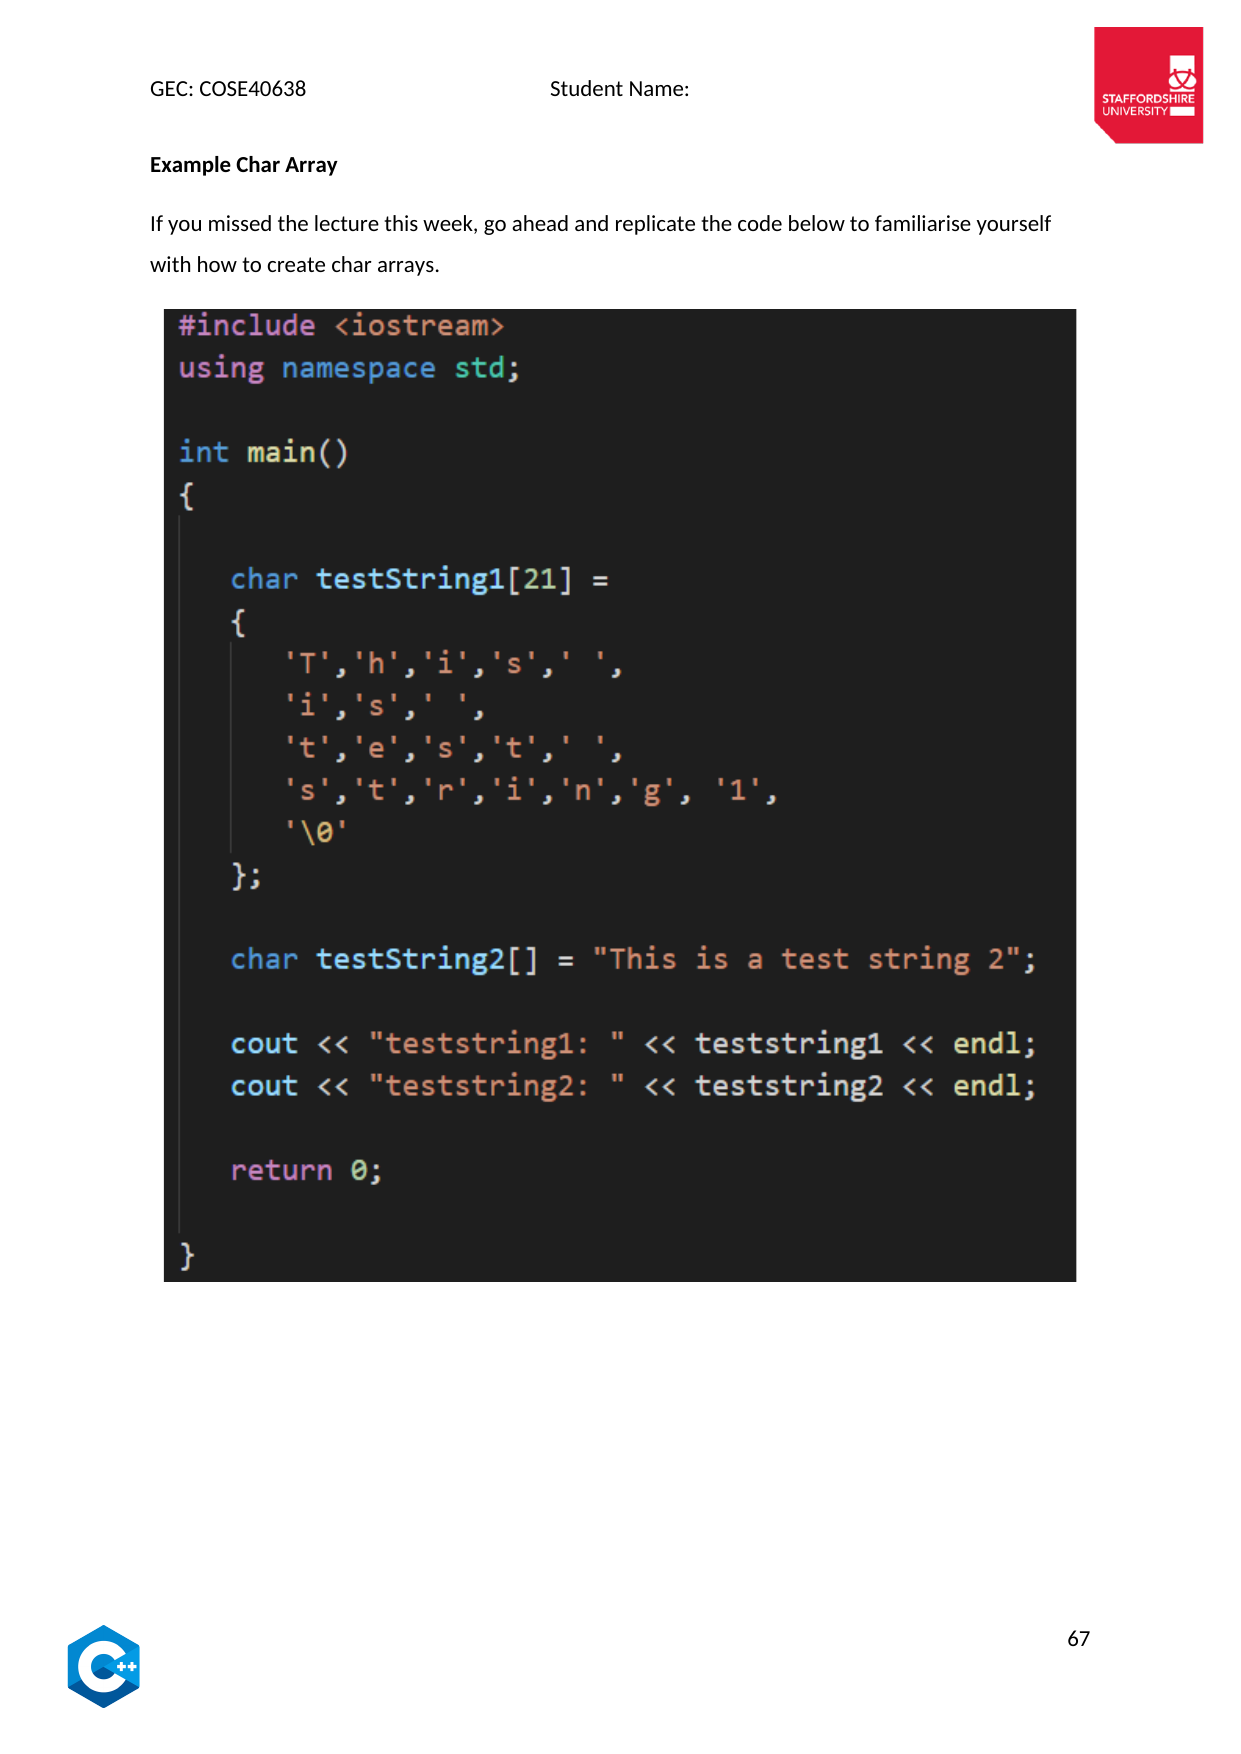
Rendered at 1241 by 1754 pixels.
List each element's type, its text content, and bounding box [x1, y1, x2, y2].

picture [1088, 27, 1209, 148]
picture [163, 309, 1077, 1282]
text If you missed the lecture this week, go ahead and replicate the code below to familiarise yourself with how to create char arrays. [150, 209, 1090, 279]
picture [53, 1625, 150, 1708]
text Example Char Array [150, 150, 1090, 178]
